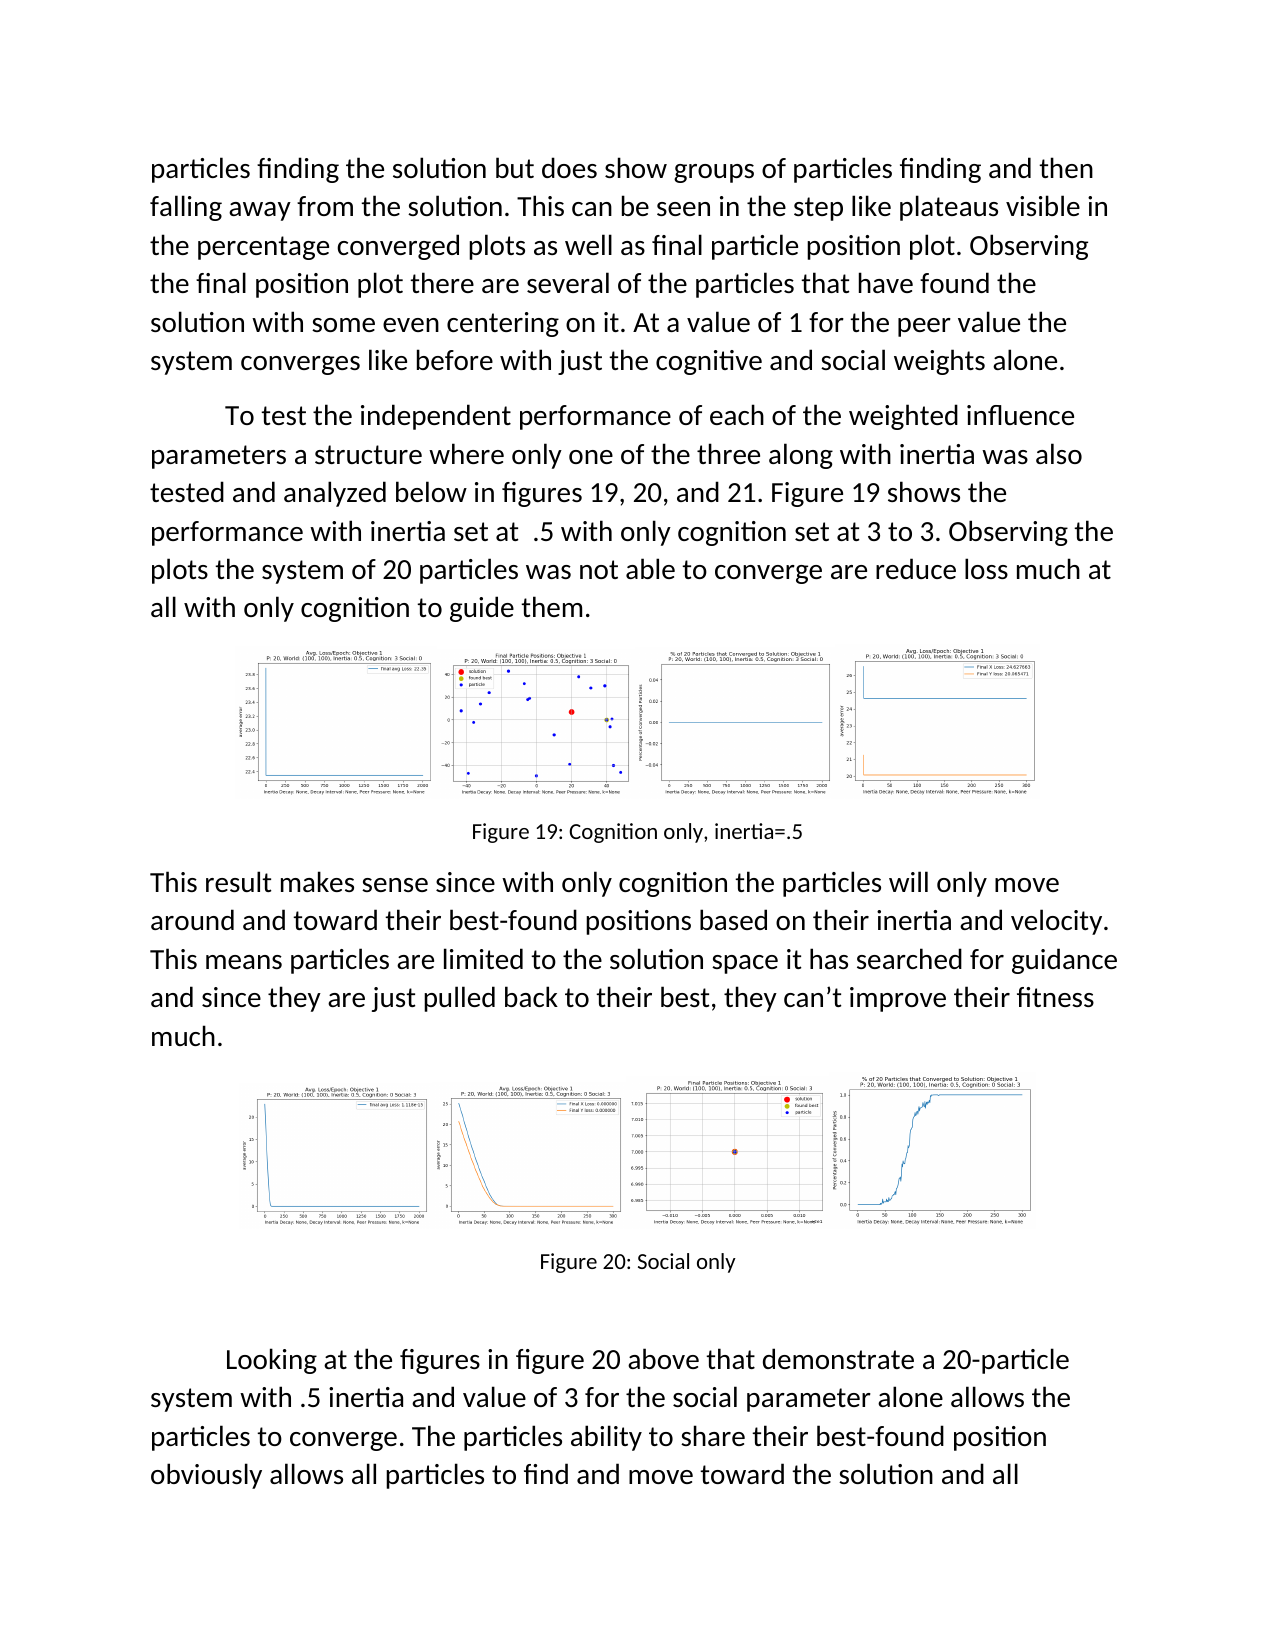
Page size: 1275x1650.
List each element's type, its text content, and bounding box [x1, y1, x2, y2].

text To test the independent performance of each of the weighted influence parameters a structure where only one of the three along with inertia was also tested and analyzed below in figures 19, 20, and 21. Figure 19 shows the performance with inertia set at .5 with only cognition set at 3 to 3. Observing the plots the system of 20 particles was not able to converge are reduce loss much at all with only cognition to guide them. [150, 397, 1125, 625]
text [150, 150, 1125, 378]
text Figure 20: Social only [150, 1247, 1125, 1275]
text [150, 1341, 1125, 1492]
picture [234, 644, 1041, 799]
text Figure 19: Cognition only, inertia=.5 [150, 817, 1125, 845]
text This result makes sense since with only cognition the particles will only move around and toward their best-found positions based on their inertia and velocity. This means particles are limited to the solution space it has searched for guidance and since they are just pulled back to their best, they can’t improve their fitness much. [150, 864, 1125, 1053]
picture [238, 1072, 1037, 1229]
